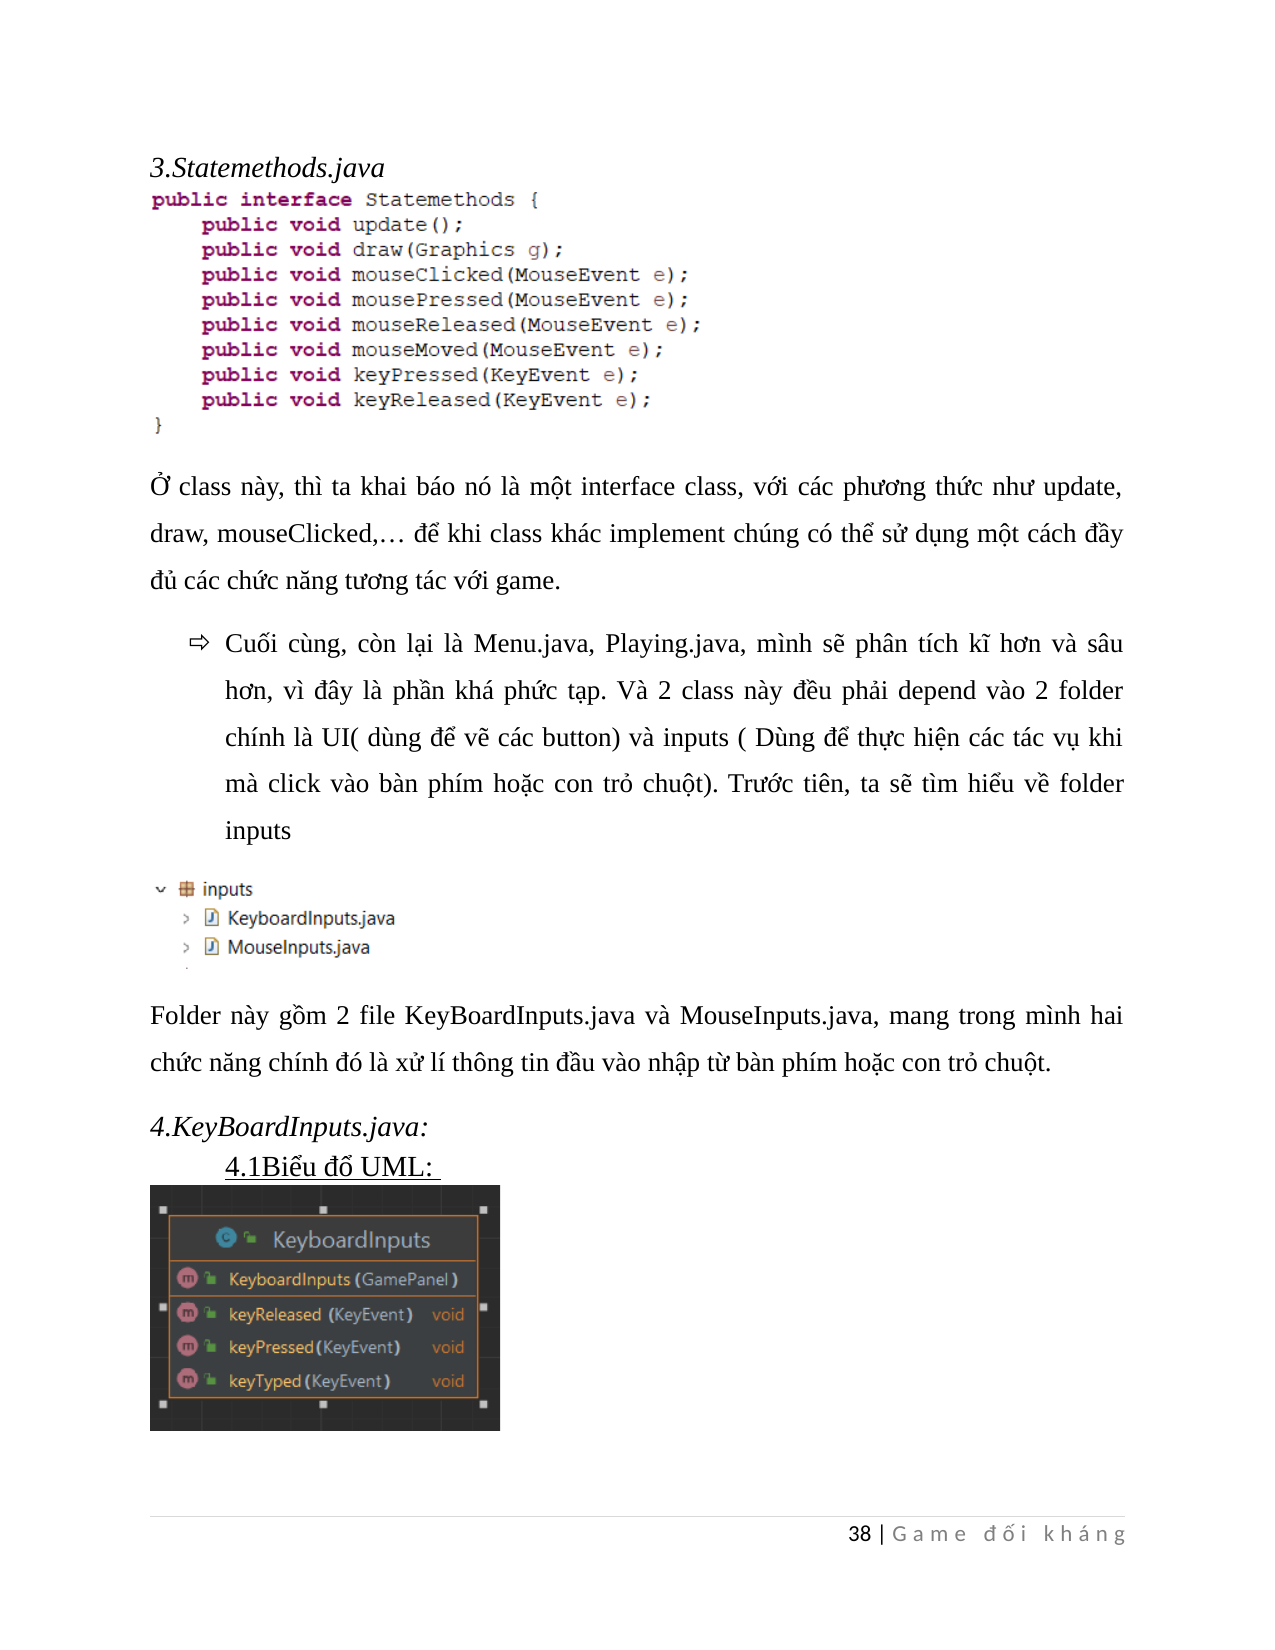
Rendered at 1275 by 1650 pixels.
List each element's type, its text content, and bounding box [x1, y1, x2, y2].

text Ở class này, thì ta khai báo nó là một interface class, với các phương thức như update, draw, mouseClicked,… để khi class khác implement chúng có thể sử dụng một cách đầy đủ các chức năng tương tác với game. [150, 471, 1125, 595]
list Cuối cùng, còn lại là Menu.java, Playing.java, mình sẽ phân tích kĩ hơn và sâu hơn, vì đây là phần khá phức tạp. Và 2 class này đều phải depend vào 2 folder chính là UI( dùng để vẽ các button) và inputs ( Dùng để thực hiện các tác vụ khi mà click vào bàn phím hoặc con trỏ chuột). Trước tiên, ta sẽ tìm hiểu về folder inputs [187, 627, 1125, 845]
subtitle 4.KeyBoardInputs.java: [150, 1109, 1125, 1143]
picture [150, 186, 721, 440]
text Folder này gồm 2 file KeyBoardInputs.java và MouseInputs.java, mang trong mình hai chức năng chính đó là xử lí thông tin đầu vào nhập từ bàn phím hoặc con trỏ chuột. [150, 999, 1125, 1077]
subtitle 4.1Biểu đổ UML: [150, 1149, 1125, 1183]
picture [150, 1185, 501, 1431]
picture [150, 877, 408, 969]
subtitle 3.Statemethods.java [150, 150, 1125, 183]
